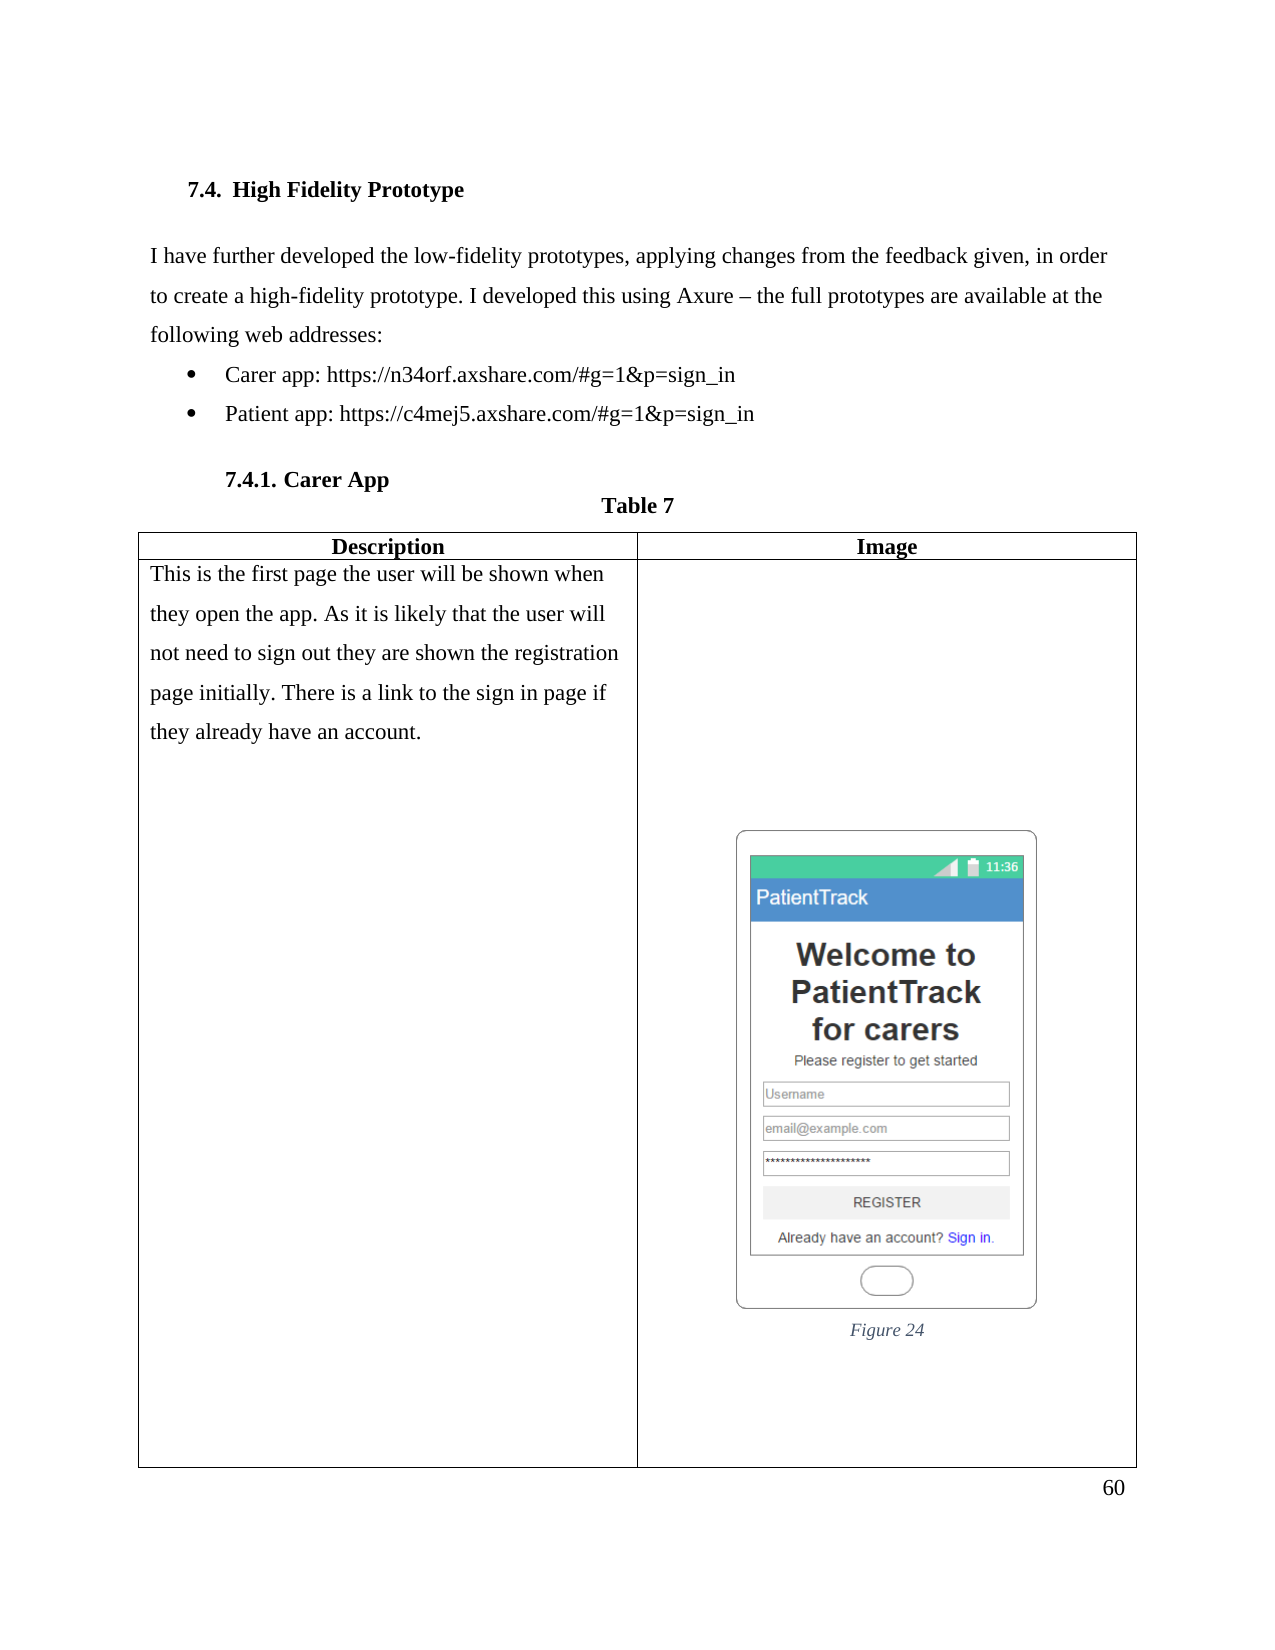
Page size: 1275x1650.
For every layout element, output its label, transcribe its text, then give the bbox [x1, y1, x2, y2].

text Table 7 [150, 492, 1125, 519]
text I have further developed the low-fidelity prototypes, applying changes from the feedback given, in order to create a high-fidelity prototype. I developed this using Axure – the full prototypes are available at the following web addresses: [150, 242, 1125, 347]
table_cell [139, 560, 637, 1467]
table_header Description [139, 533, 637, 559]
subtitle Carer App [225, 466, 1125, 492]
list Patient app: https://c4mej5.axshare.com/#g=1&p=sign_in [187, 400, 1125, 426]
list Carer app: https://n34orf.axshare.com/#g=1&p=sign_in [187, 361, 1125, 387]
picture [730, 823, 1044, 1319]
subtitle High Fidelity Prototype [187, 176, 1125, 203]
table_header Image [638, 533, 1136, 559]
